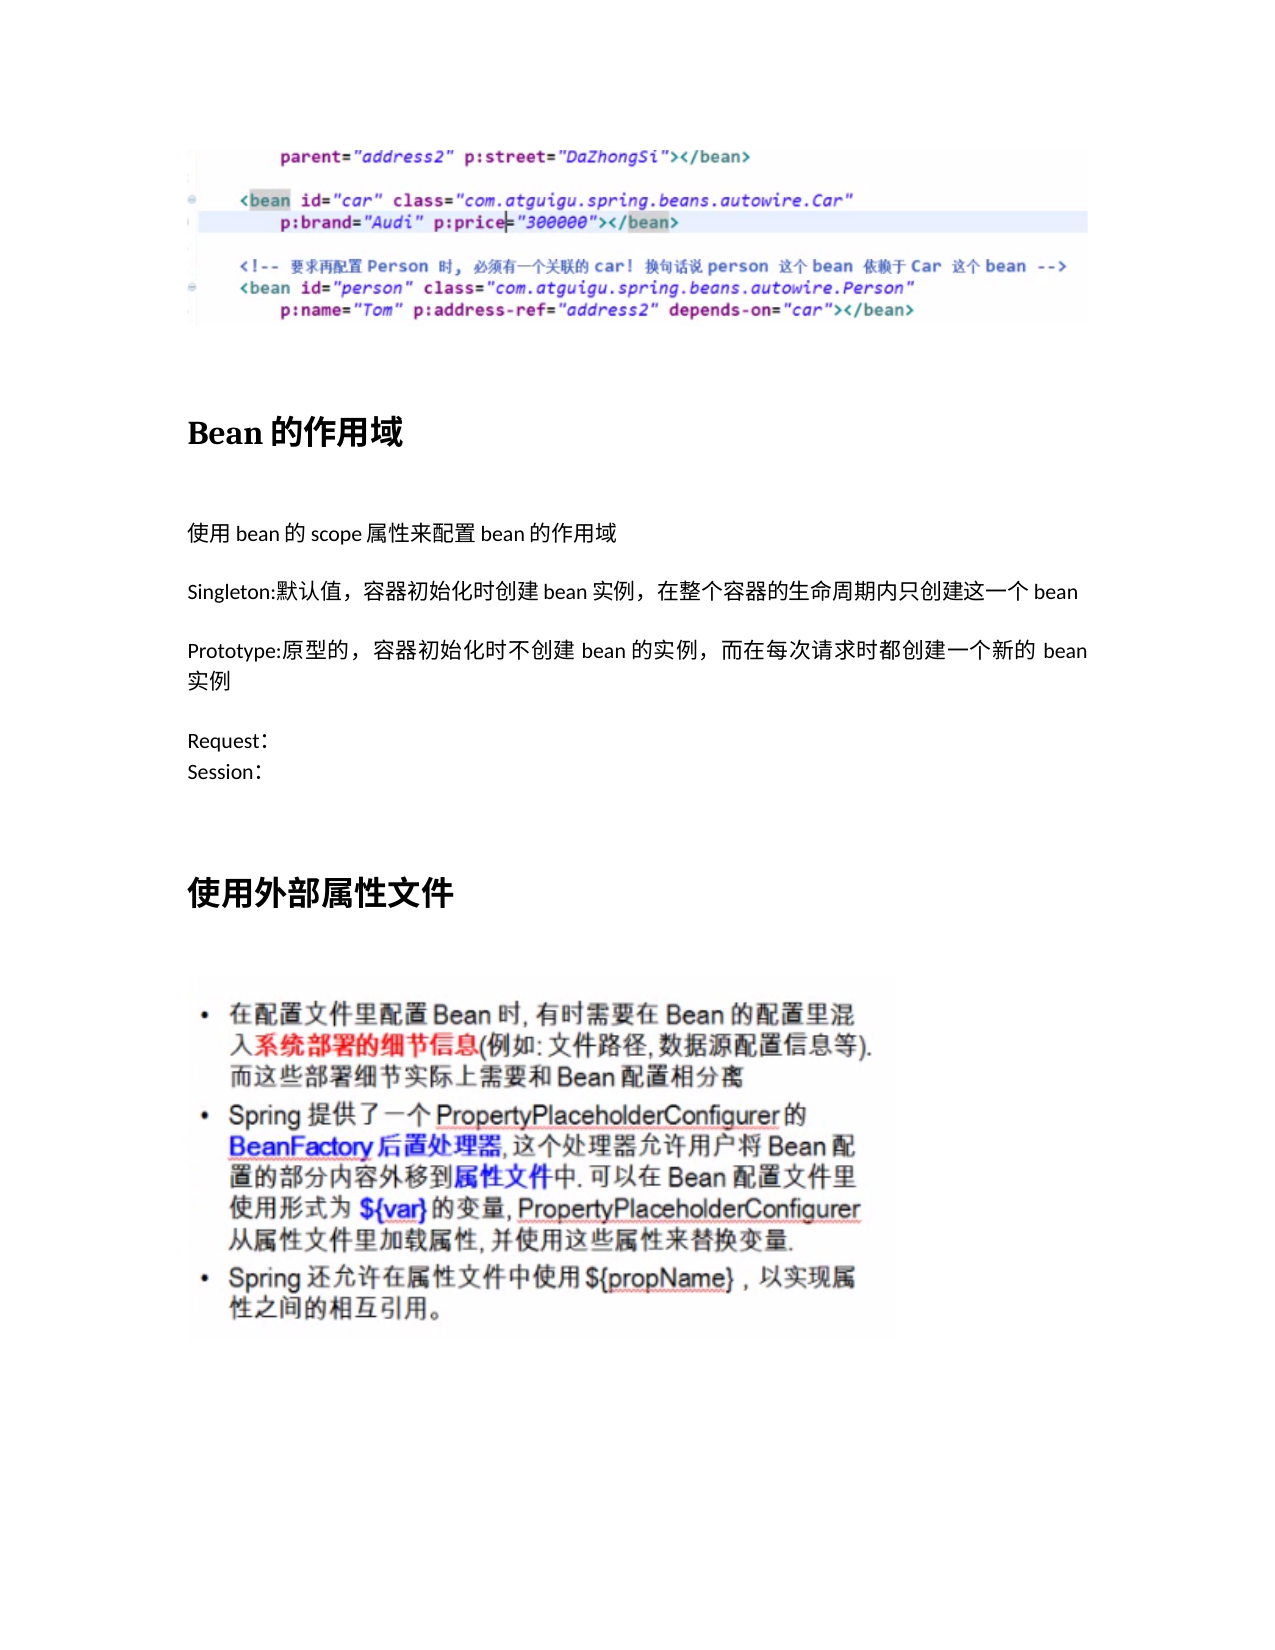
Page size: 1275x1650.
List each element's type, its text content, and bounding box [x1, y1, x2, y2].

subtitle 使用外部属性文件 [187, 866, 1087, 914]
text Session： [187, 754, 1087, 786]
text Request： [187, 723, 1087, 754]
subtitle Bean的作用域 [187, 406, 1087, 454]
text 使用bean的scope属性来配置bean的作用域 [187, 516, 1087, 548]
text Singleton:默认值，容器初始化时创建bean实例，在整个容器的生命周期内只创建这一个bean [187, 574, 1087, 606]
text Prototype:原型的，容器初始化时不创建bean的实例，而在每次请求时都创建一个新的bean实例 [187, 633, 1087, 696]
picture [187, 150, 1088, 326]
picture [187, 976, 897, 1341]
